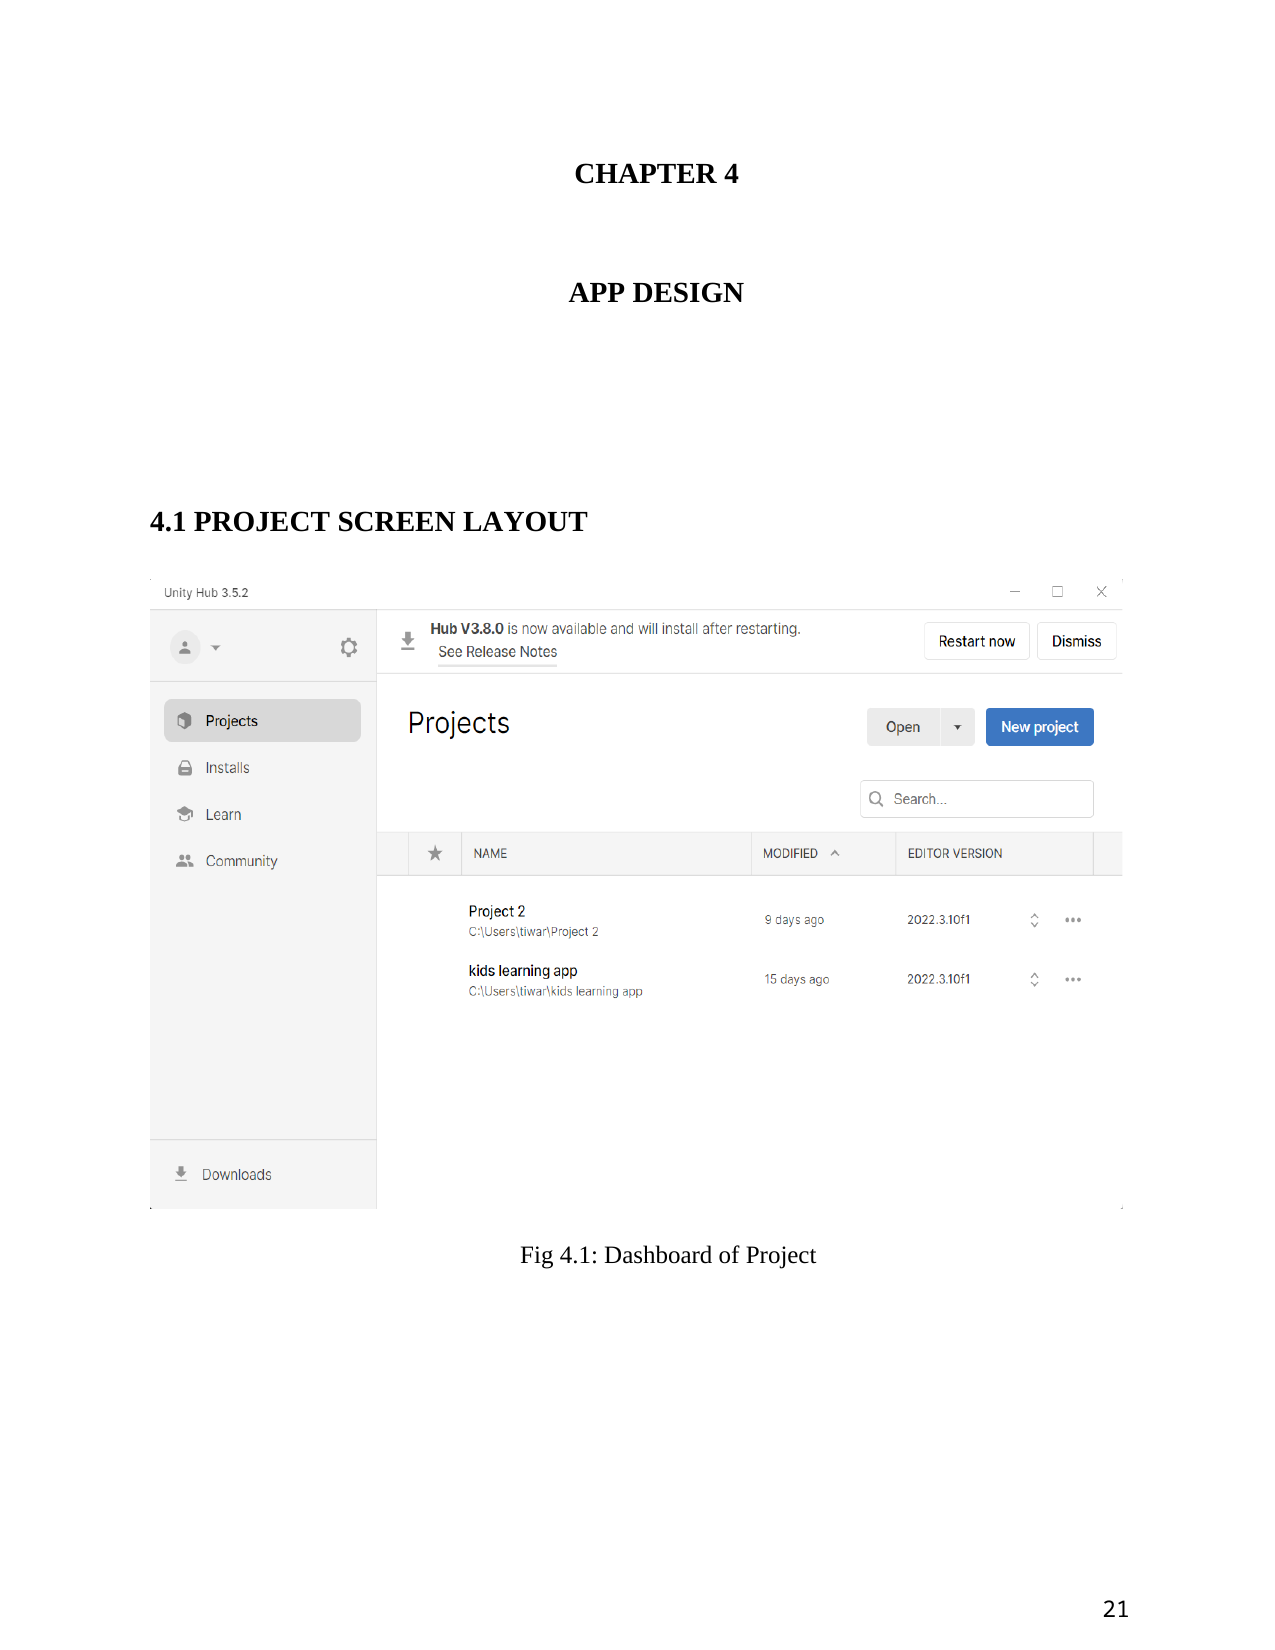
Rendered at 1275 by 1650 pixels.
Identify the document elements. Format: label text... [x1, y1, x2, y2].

list PROJECT SCREEN LAYOUT [150, 504, 1212, 538]
subtitle APP DESIGN [470, 275, 779, 309]
text Fig 4.1: Dashboard of Project [188, 1240, 1148, 1269]
picture [150, 579, 1123, 1209]
subtitle CHAPTER 4 [533, 156, 779, 190]
